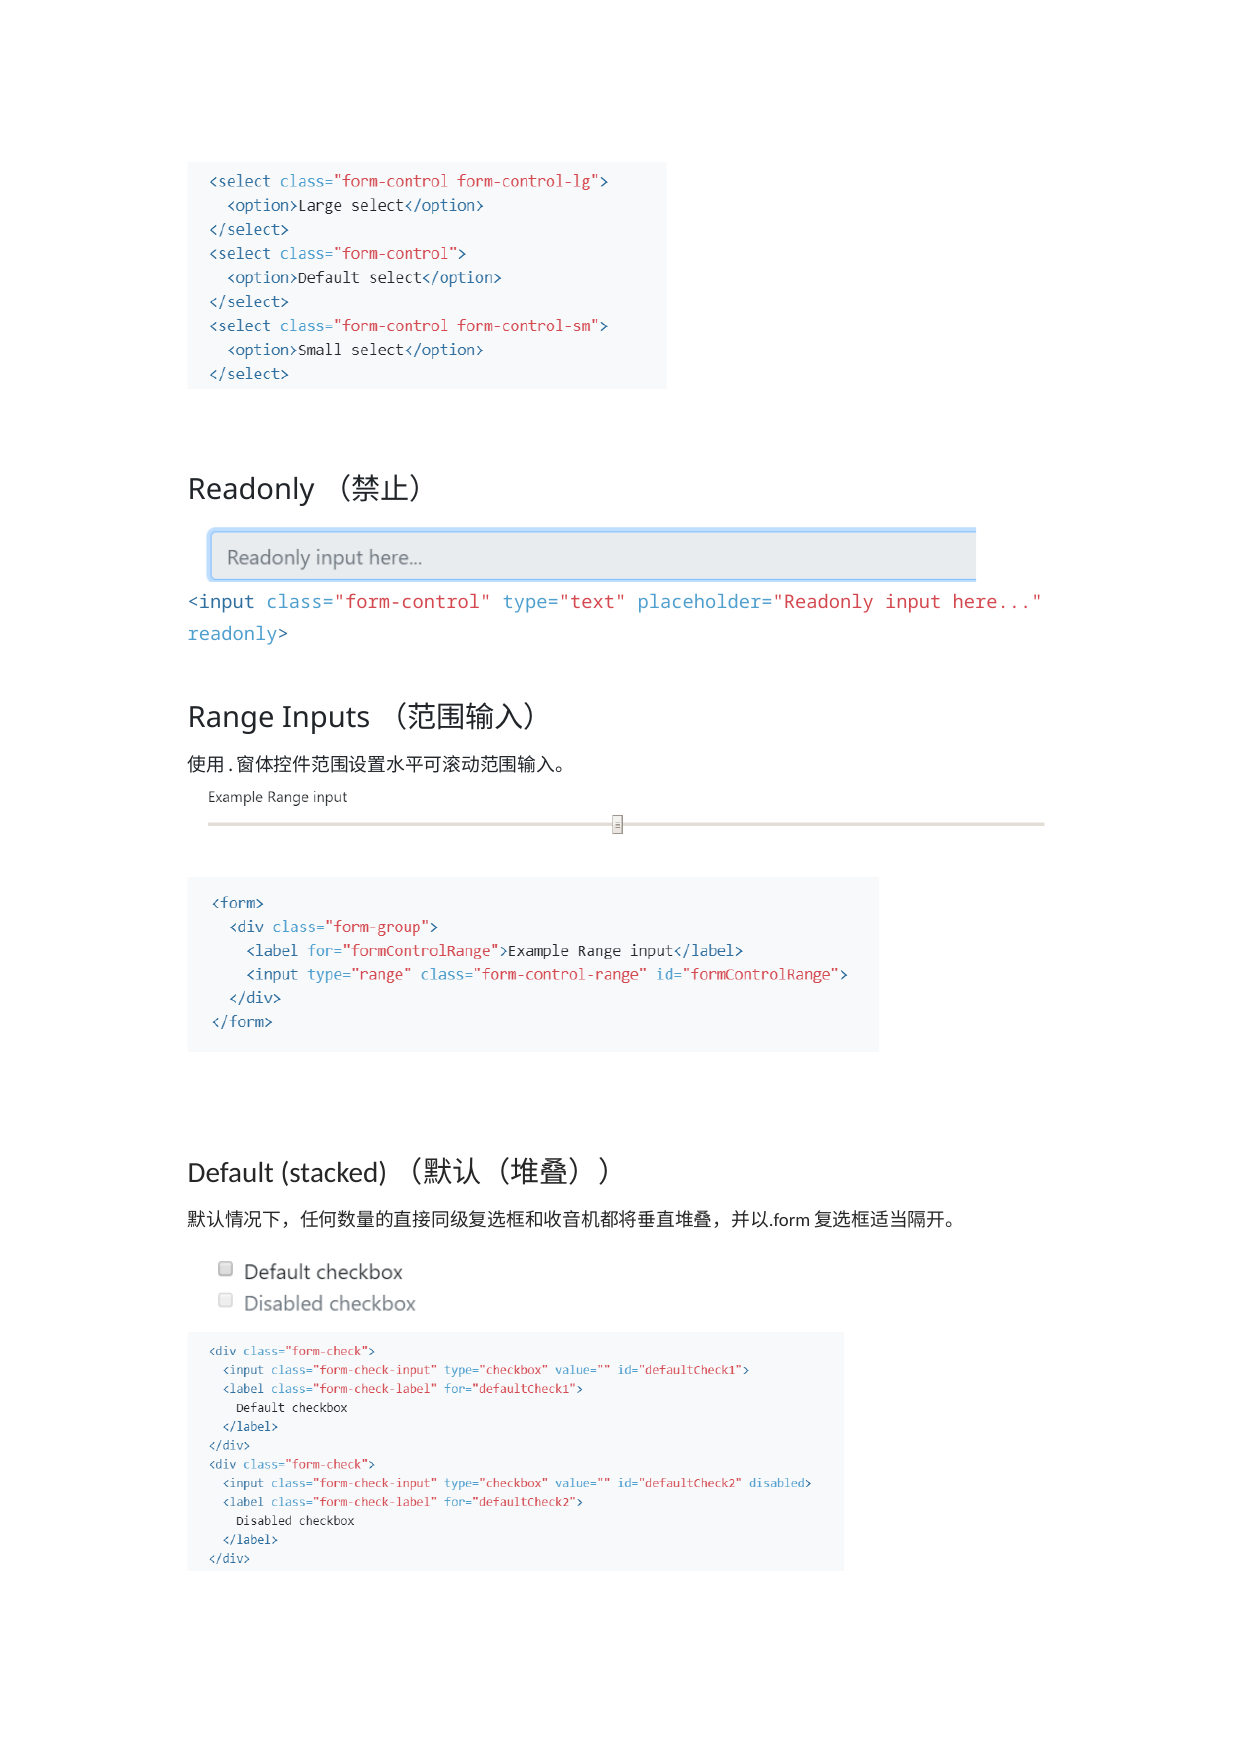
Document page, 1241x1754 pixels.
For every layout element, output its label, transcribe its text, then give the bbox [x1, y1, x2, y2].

text Readonly （禁止） [187, 454, 1053, 519]
text Range Inputs （范围输入） [187, 682, 1053, 747]
text 使用.窗体控件范围设置水平可滚动范围输入。 [187, 747, 1053, 779]
text 默认情况下，任何数量的直接同级复选框和收音机都将垂直堆叠，并以.form复选框适当隔开。 [187, 1202, 1053, 1234]
text Default (stacked) （默认（堆叠）） [187, 1137, 1053, 1202]
text <input class="form-control" type="text" placeholder="Readonly input here..." readonly> [187, 584, 1053, 649]
